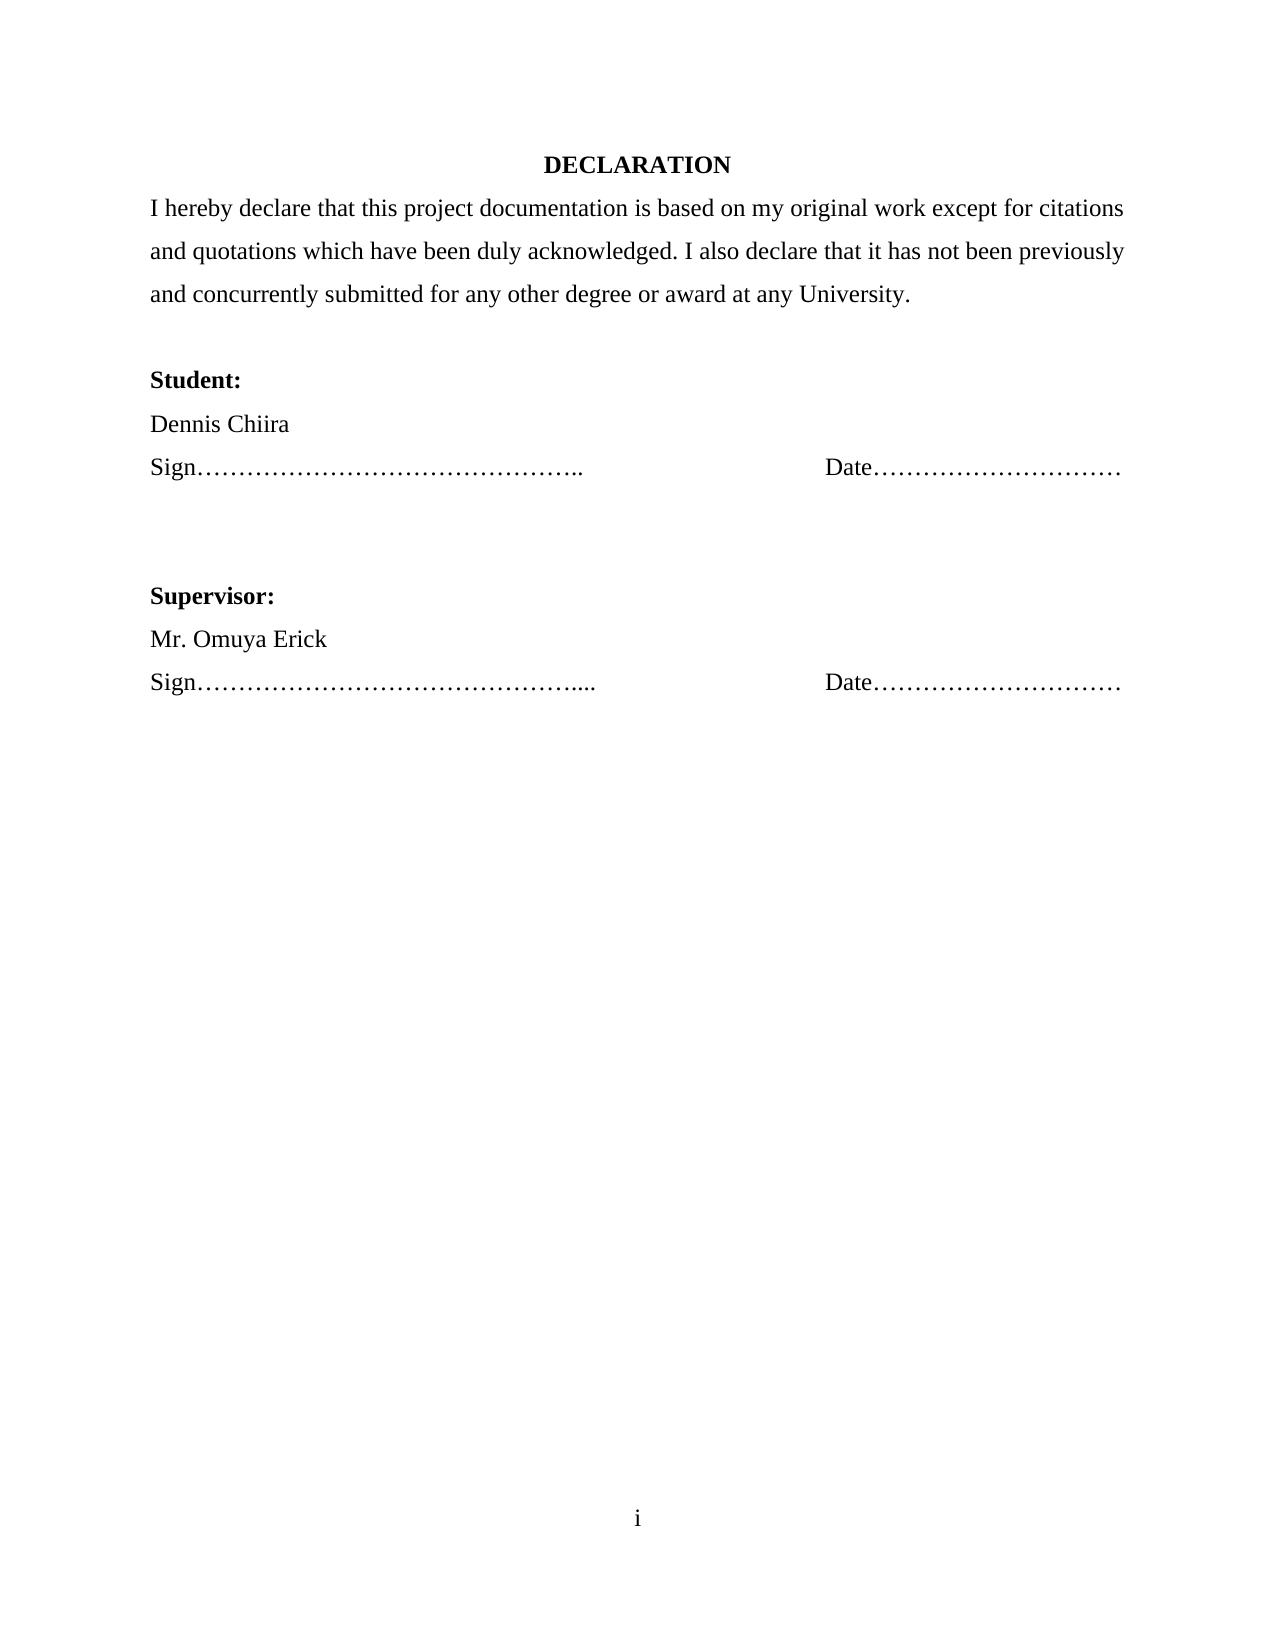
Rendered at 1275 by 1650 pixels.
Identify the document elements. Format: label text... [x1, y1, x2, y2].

text Mr. Omuya Erick [150, 624, 1125, 653]
text Dennis Chiira [150, 409, 1125, 437]
text I hereby declare that this project documentation is based on my original work except for citations and quotations which have been duly acknowledged. I also declare that it has not been previously and concurrently submitted for any other degree or award at any University. [150, 193, 1125, 308]
text Sign……………………………………….. Date………………………… [150, 452, 1125, 481]
text Student: [150, 366, 1125, 394]
text Supervisor: [150, 581, 1125, 610]
text Sign……………………………………….... Date………………………… [150, 667, 1125, 696]
subtitle DECLARATION [150, 150, 1125, 179]
